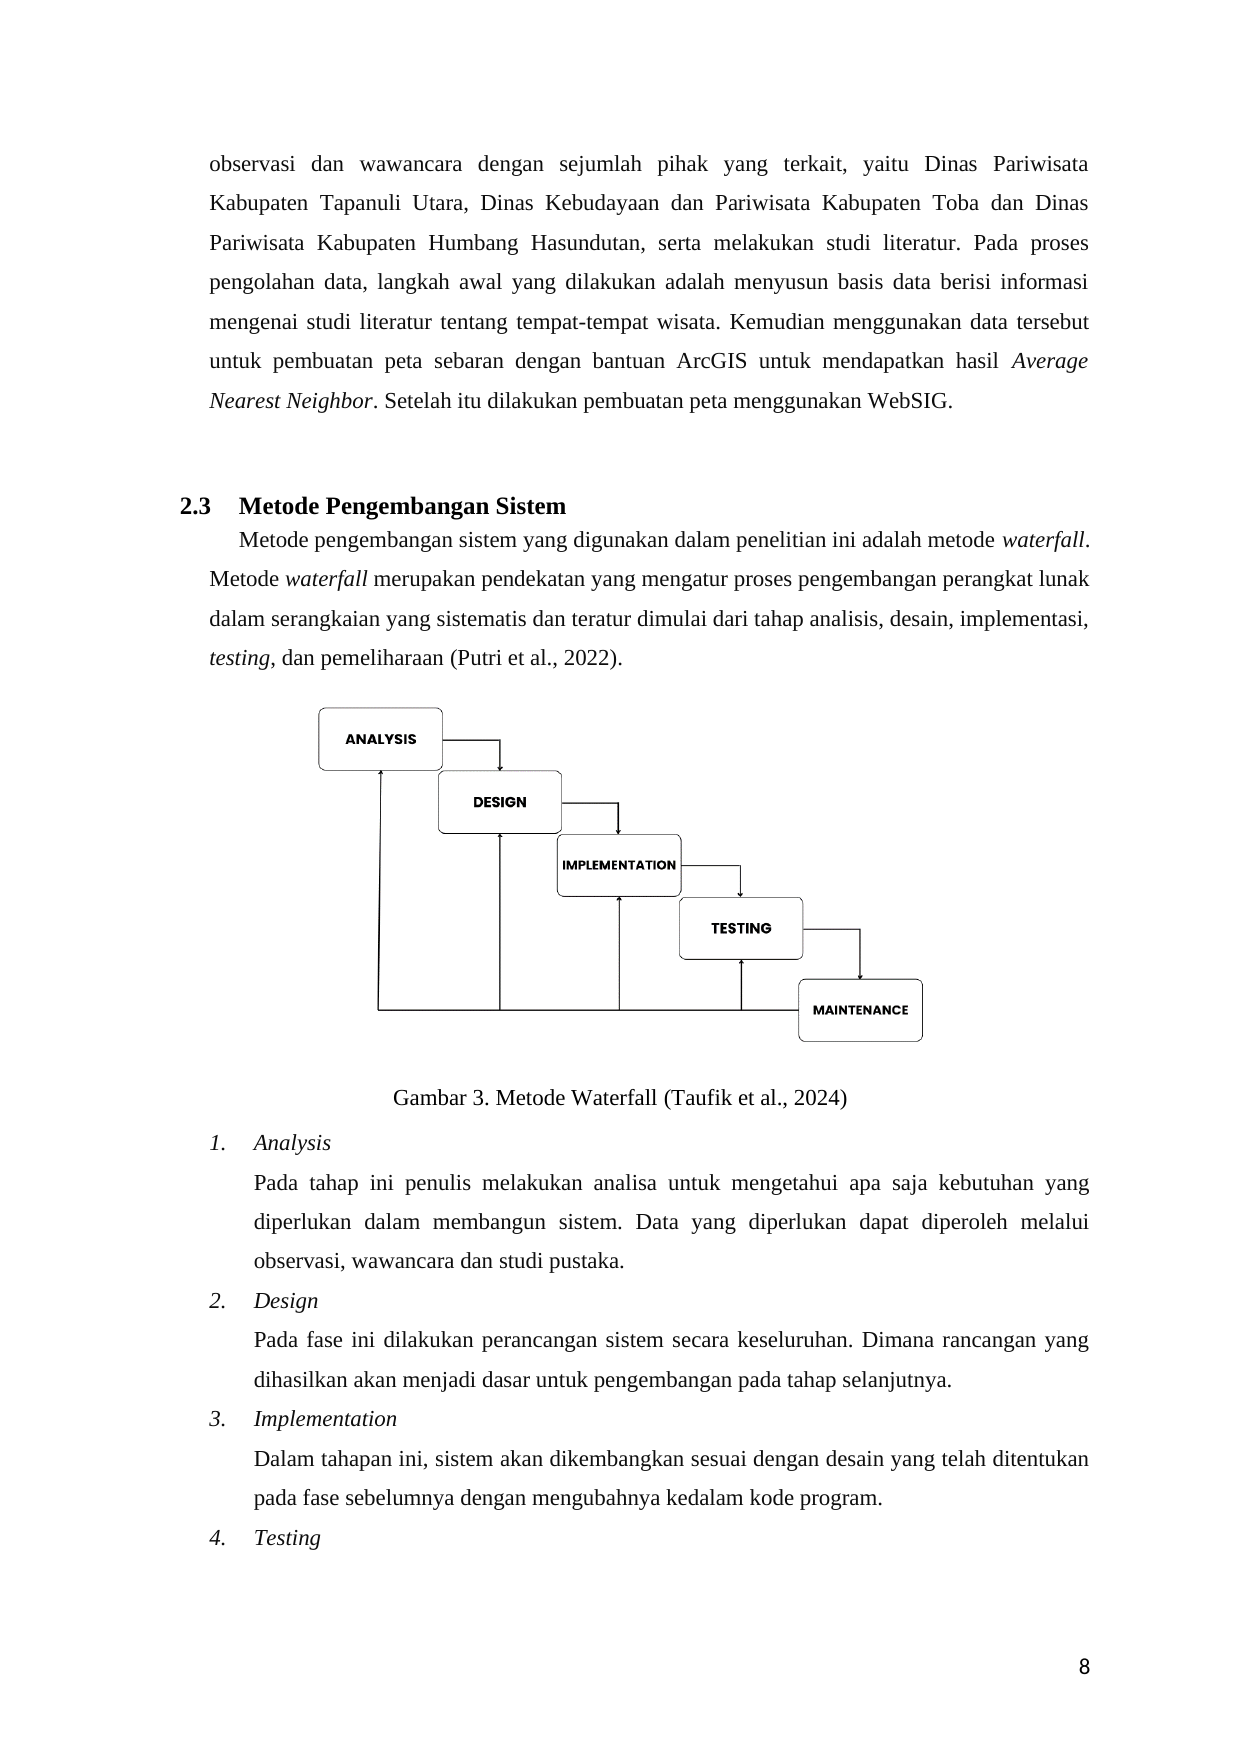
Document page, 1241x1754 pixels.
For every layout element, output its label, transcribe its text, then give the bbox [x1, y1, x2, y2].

list Dalam tahapan ini, sistem akan dikembangkan sesuai dengan desain yang telah ditentukan pada fase sebelumnya dengan mengubahnya kedalam kode program. [253, 1445, 1090, 1511]
list Pada fase ini dilakukan perancangan sistem secara keseluruhan. Dimana rancangan yang dihasilkan akan menjadi dasar untuk pengembangan pada tahap selanjutnya. [253, 1327, 1090, 1392]
text Gambar 3. Metode Waterfall (Taufik et al., 2024) [150, 1084, 1090, 1110]
picture [281, 683, 960, 1066]
list Testing [209, 1524, 1090, 1550]
list Design [209, 1287, 1090, 1313]
list Metode pengembangan sistem yang digunakan dalam penelitian ini adalah metode waterfall. Metode waterfall merupakan pendekatan yang mengatur proses pengembangan perangkat lunak dalam serangkaian yang sistematis dan teratur dimulai dari tahap analisis, desain, implementasi, testing, dan pemeliharaan (Putri et al., 2022). [209, 526, 1090, 671]
subtitle Metode Pengembangan Sistem [179, 491, 1090, 519]
list Pada tahap ini penulis melakukan analisa untuk mengetahui apa saja kebutuhan yang diperlukan dalam membangun sistem. Data yang diperlukan dapat diperoleh melalui observasi, wawancara dan studi pustaka. [253, 1169, 1090, 1274]
list Analysis [209, 1129, 1090, 1156]
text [209, 150, 1090, 413]
list Implementation [209, 1406, 1090, 1432]
